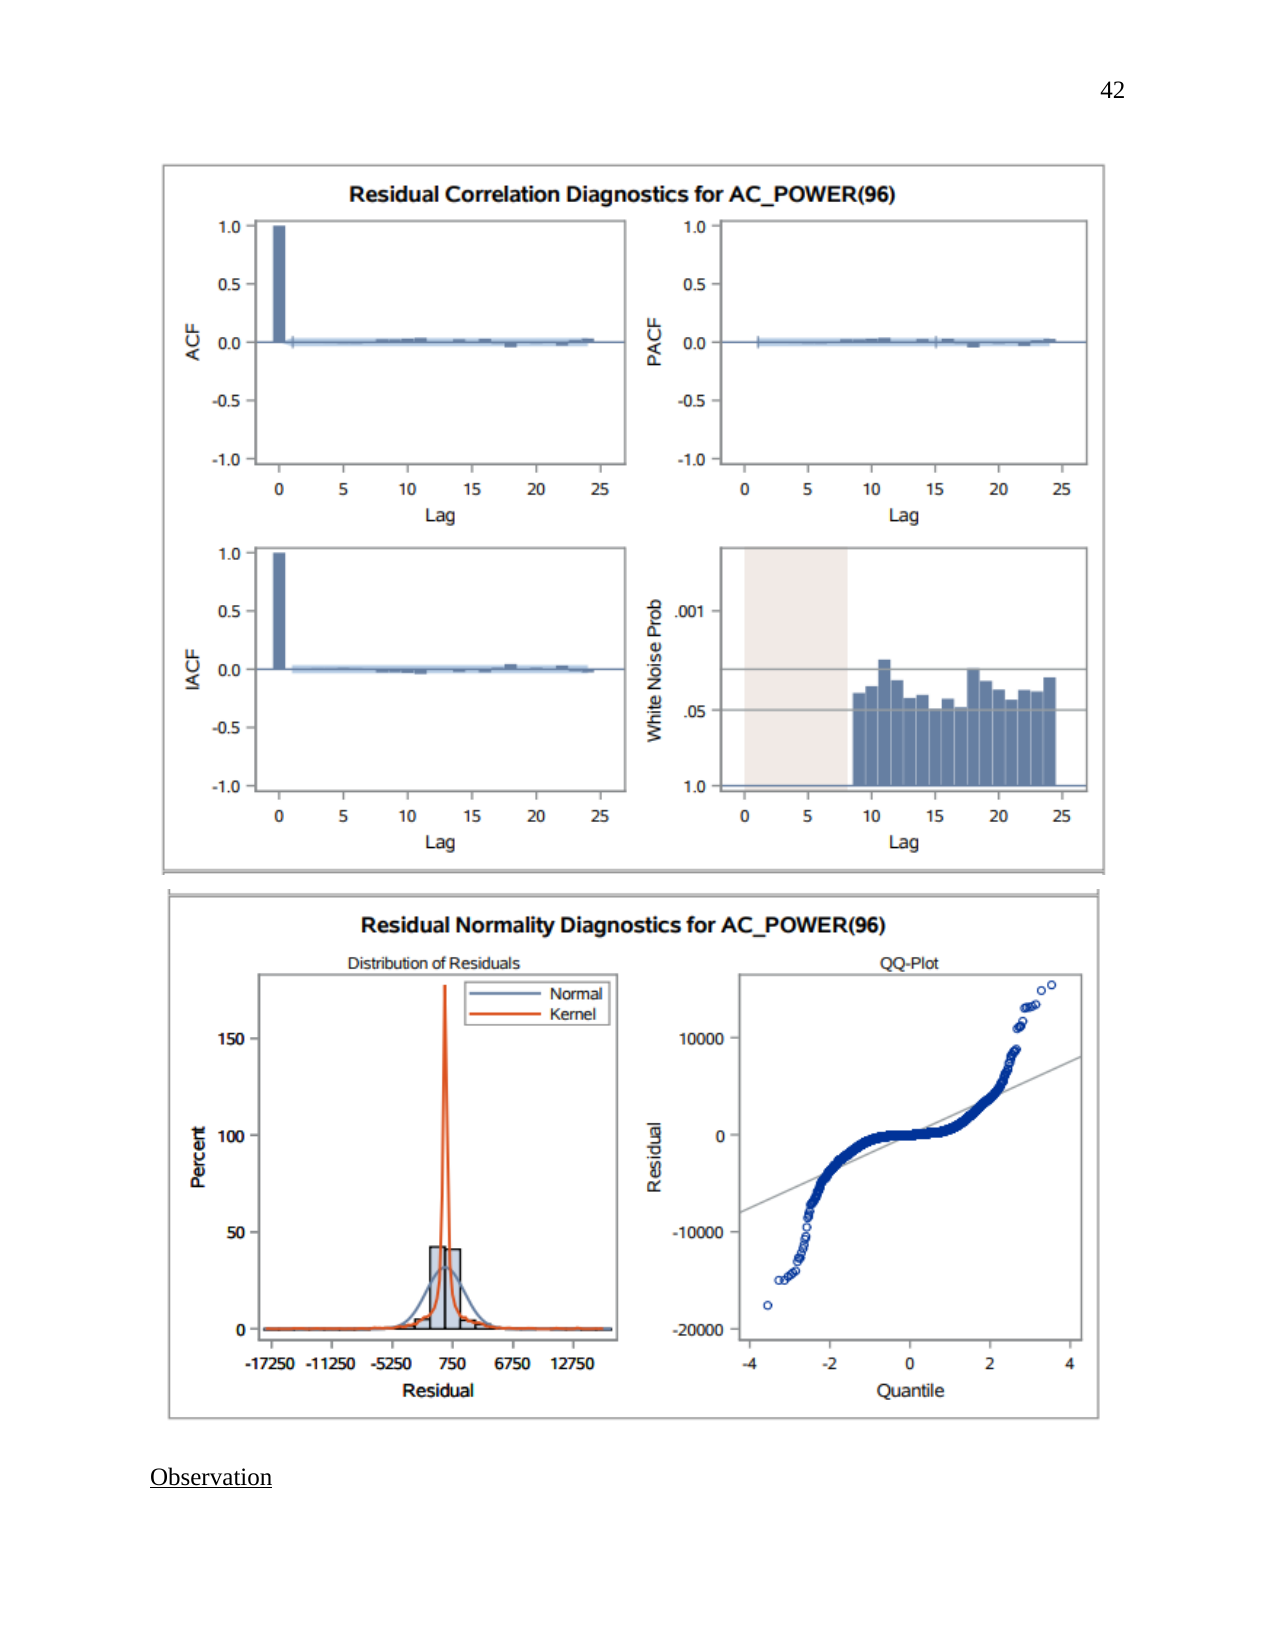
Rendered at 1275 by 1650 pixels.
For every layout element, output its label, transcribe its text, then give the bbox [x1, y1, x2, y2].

picture [150, 150, 1125, 875]
picture [150, 889, 1125, 1448]
text Observation [150, 1462, 1125, 1490]
